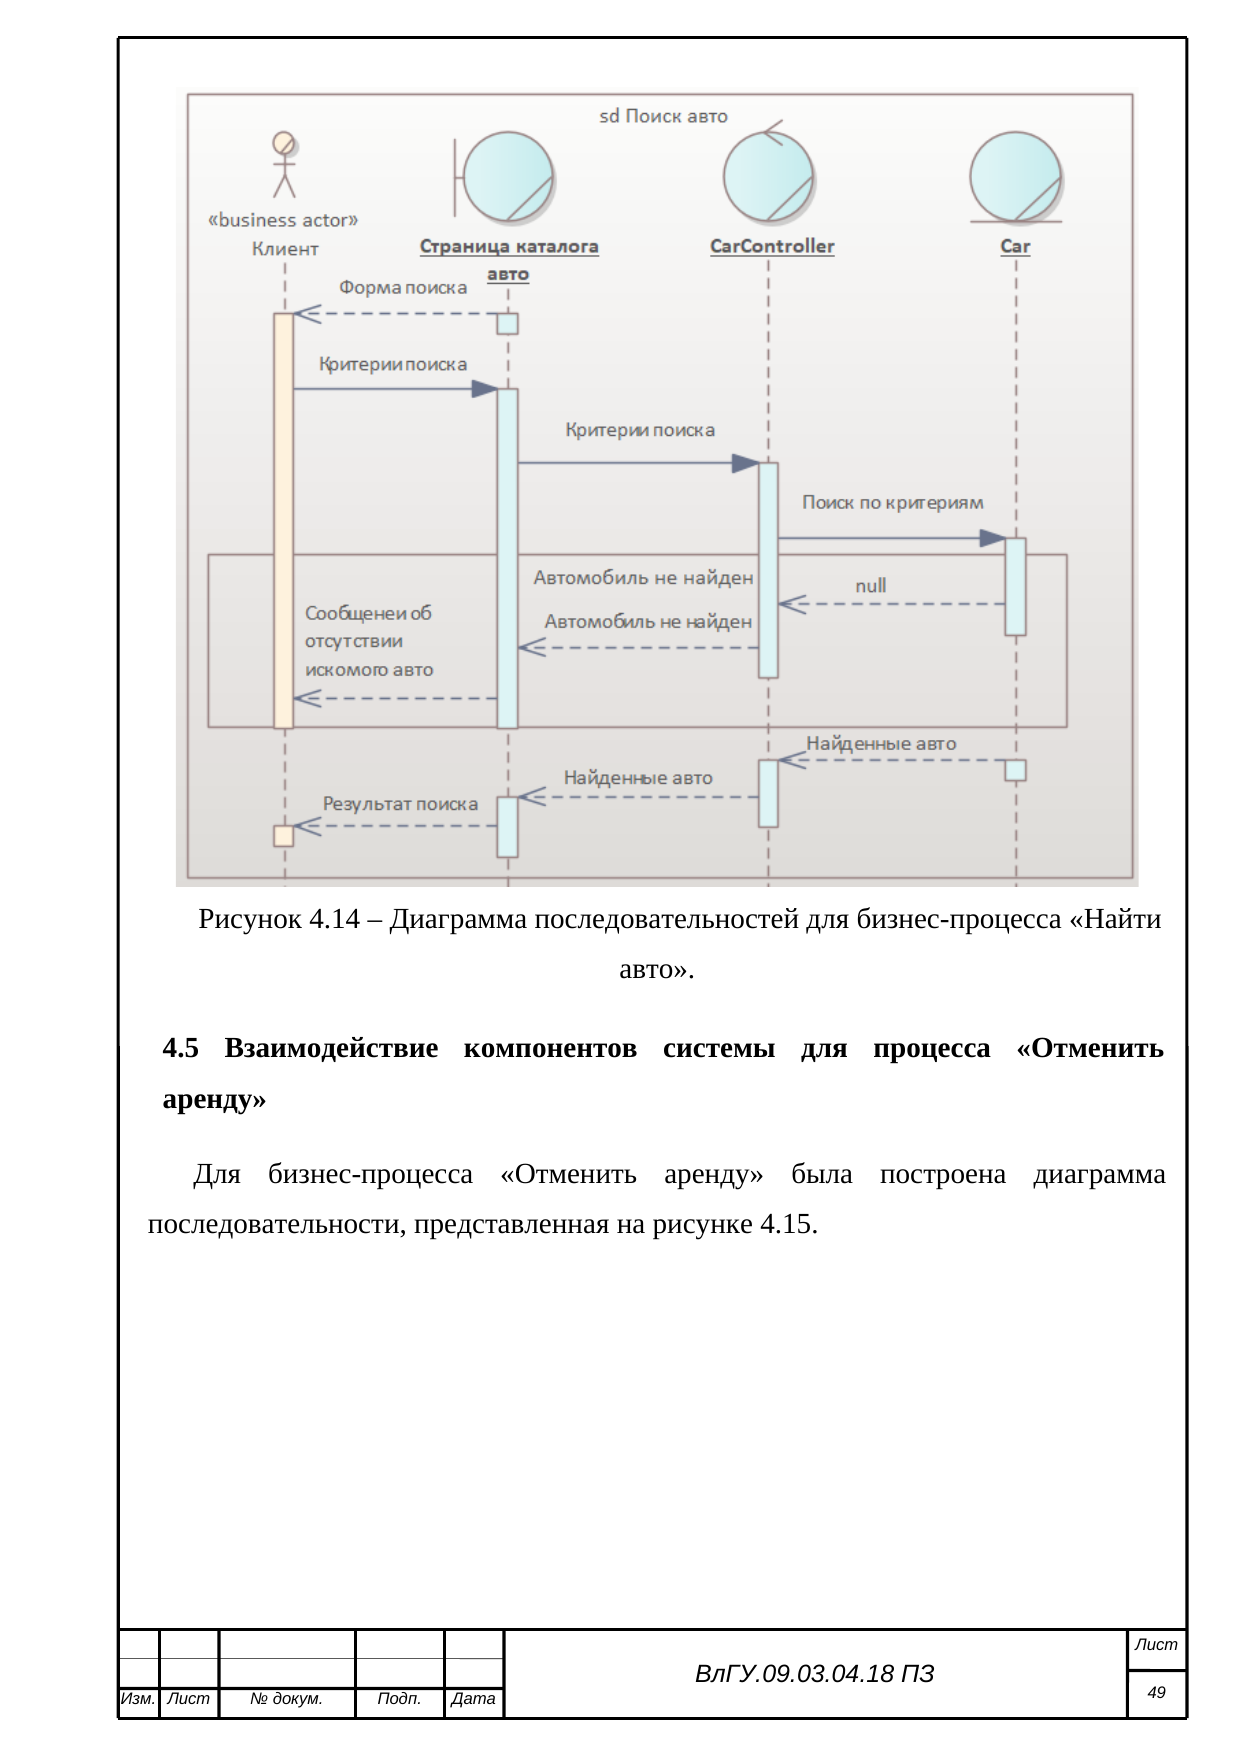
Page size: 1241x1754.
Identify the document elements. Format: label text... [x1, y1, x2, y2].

text Для бизнес-процесса «Отменить аренду» была построена диаграмма последовательности, представленная на рисунке 4.15. [148, 1156, 1167, 1240]
text Рисунок 4.14 – Диаграмма последовательностей для бизнес-процесса «Найти авто». [148, 901, 1167, 985]
picture [175, 87, 1139, 887]
subtitle 4.5 Взаимодействие компонентов системы для процесса «Отменить аренду» [162, 1031, 1164, 1114]
